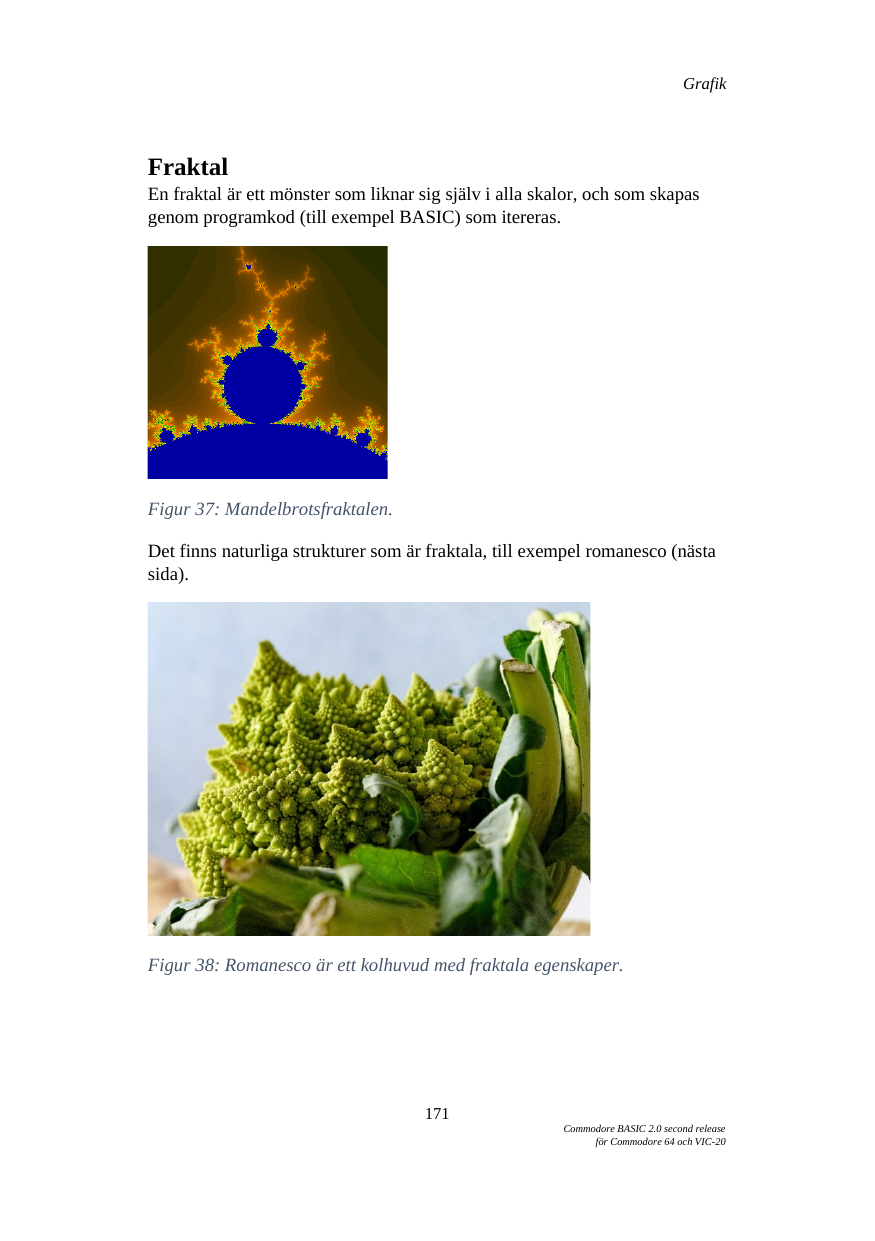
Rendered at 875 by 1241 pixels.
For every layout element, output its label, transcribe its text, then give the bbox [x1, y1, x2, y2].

text En fraktal är ett mönster som liknar sig själv i alla skalor, och som skapas genom programkod (till exempel BASIC) som itereras. [148, 183, 726, 228]
text Figur 37: Mandelbrotsfraktalen. [148, 497, 726, 519]
text Det finns naturliga strukturer som är fraktala, till exempel romanesco (nästa sida). [148, 540, 726, 584]
subtitle Fraktal [148, 152, 726, 181]
picture [147, 246, 388, 479]
picture [147, 602, 591, 936]
text Figur 38: Romanesco är ett kolhuvud med fraktala egenskaper. [148, 954, 726, 975]
